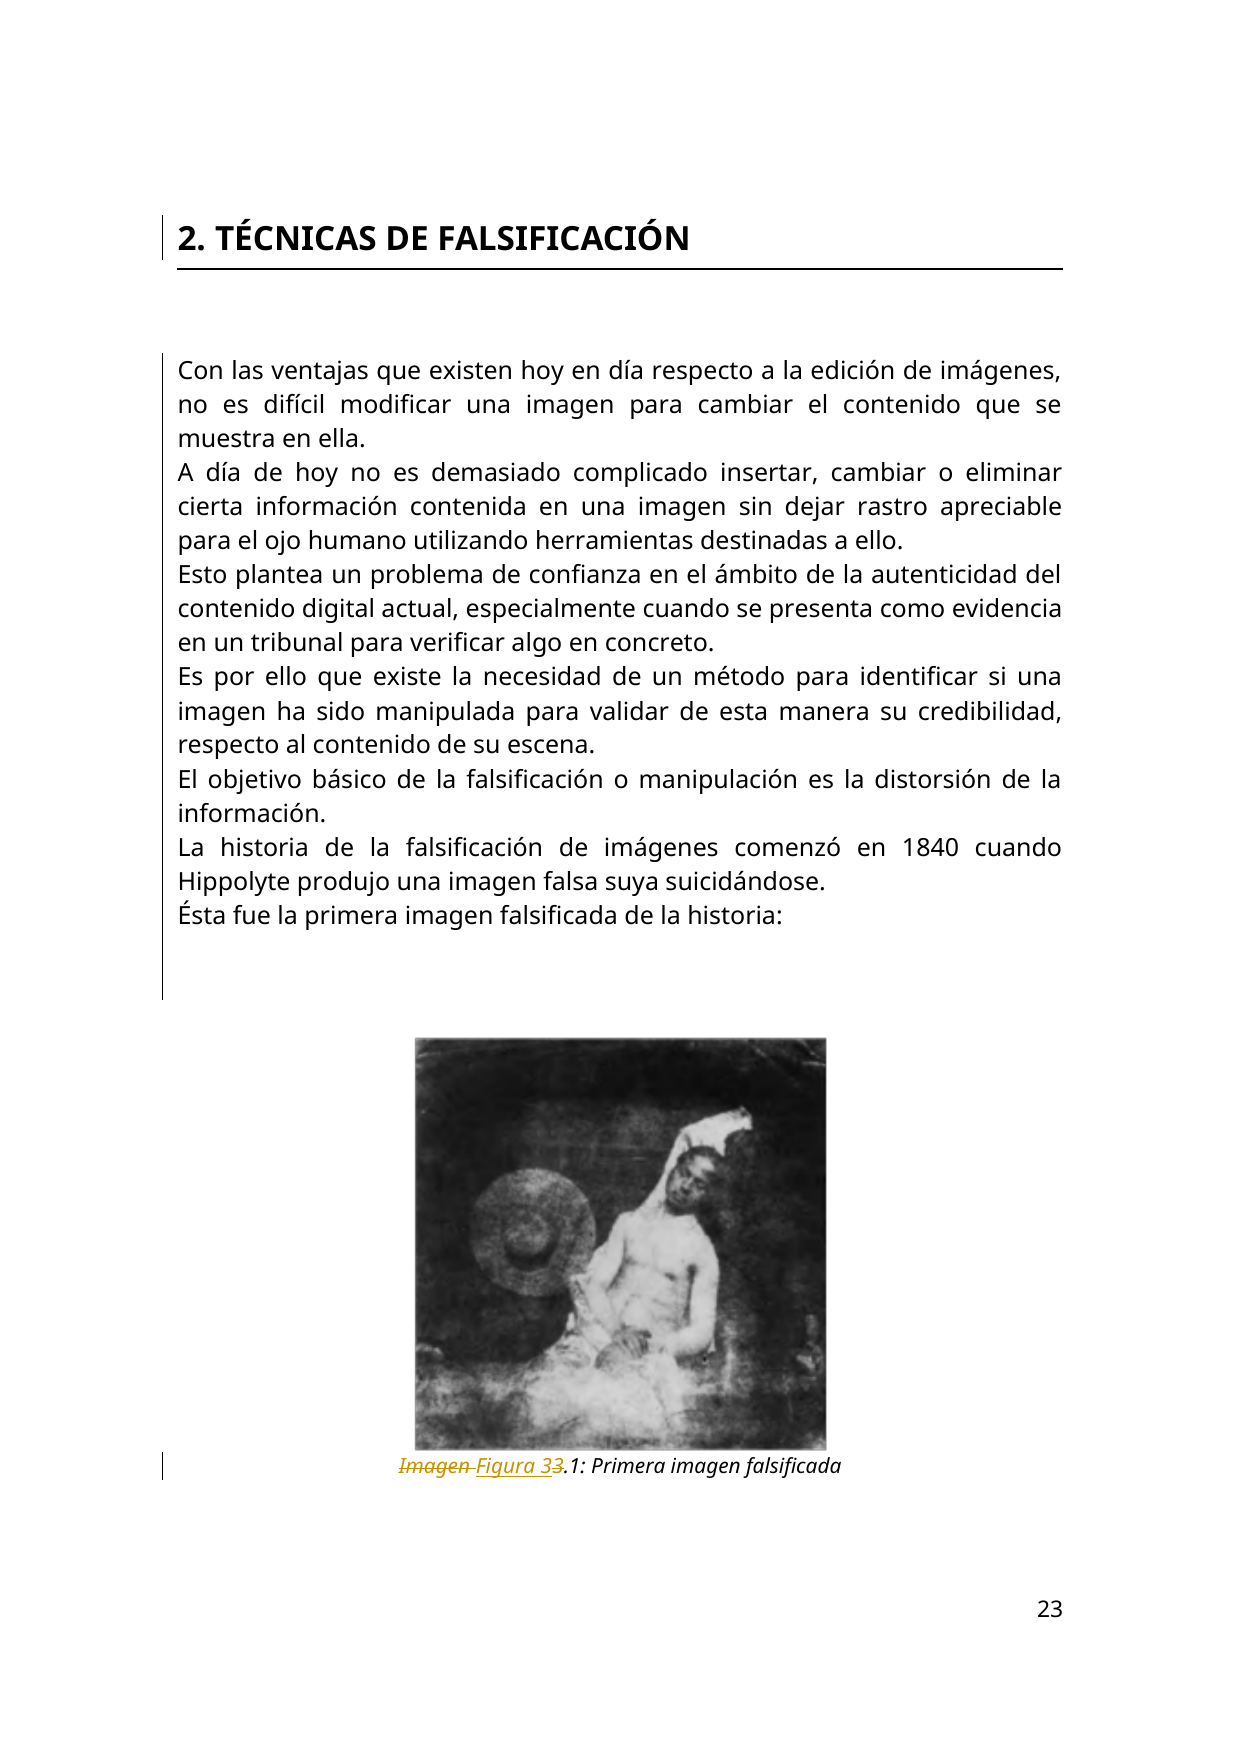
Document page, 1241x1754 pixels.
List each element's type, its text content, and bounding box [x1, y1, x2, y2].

text Con las ventajas que existen hoy en día respecto a la edición de imágenes, no es difícil modificar una imagen para cambiar el contenido que se muestra en ella. [177, 352, 1063, 455]
text .1: Primera imagen falsificada [177, 1452, 1063, 1480]
text Ésta fue la primera imagen falsificada de la historia: [177, 897, 1063, 932]
text A día de hoy no es demasiado complicado insertar, cambiar o eliminar cierta información contenida en una imagen sin dejar rastro apreciable para el ojo humano utilizando herramientas destinadas a ello. [177, 455, 1063, 557]
text Esto plantea un problema de confianza en el ámbito de la autenticidad del contenido digital actual, especialmente cuando se presenta como evidencia en un tribunal para verificar algo en concreto. [177, 557, 1063, 659]
text La historia de la falsificación de imágenes comenzó en 1840 cuando Hippolyte produjo una imagen falsa suya suicidándose. [177, 829, 1063, 897]
subtitle TÉCNICAS DE FALSIFICACIÓN [177, 215, 1063, 268]
text Es por ello que existe la necesidad de un método para identificar si una imagen ha sido manipulada para validar de esta manera su credibilidad, respecto al contenido de su escena. [177, 659, 1063, 761]
text El objetivo básico de la falsificación o manipulación es la distorsión de la información. [177, 761, 1063, 829]
